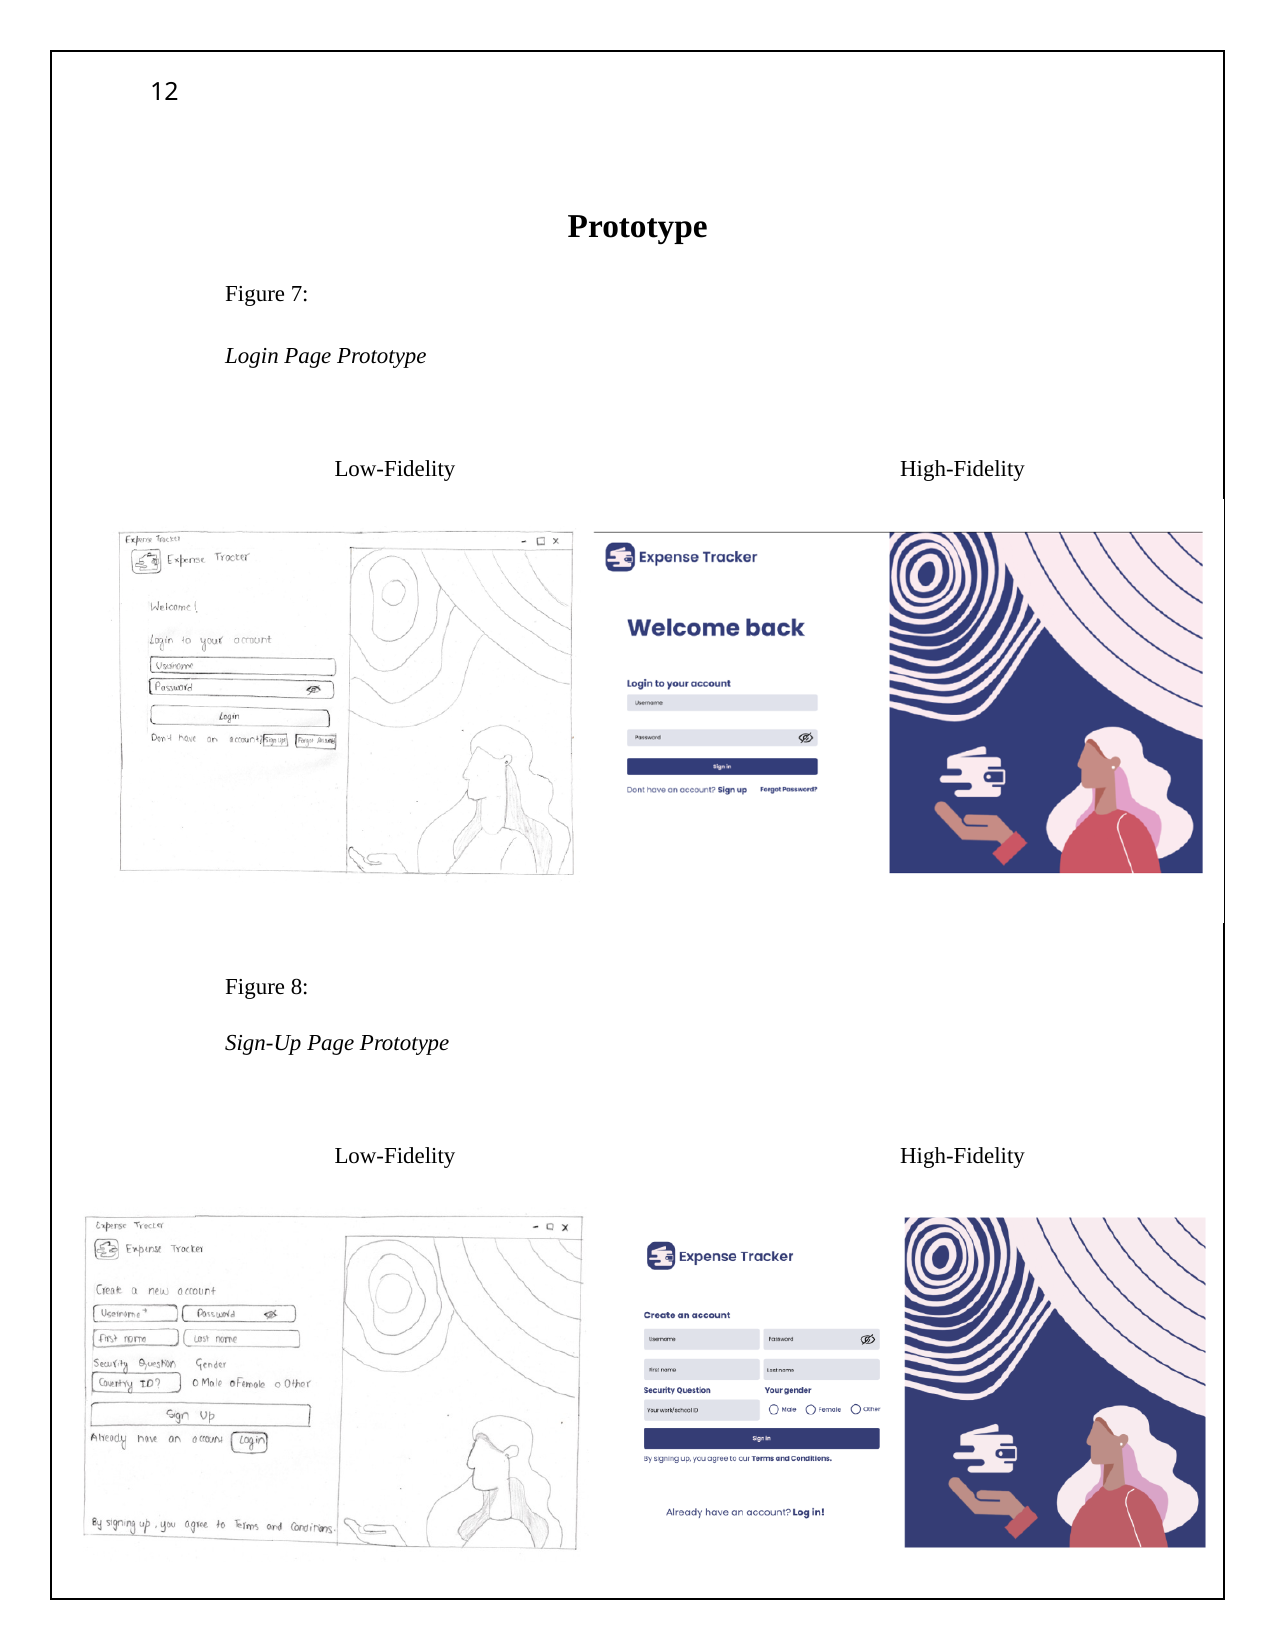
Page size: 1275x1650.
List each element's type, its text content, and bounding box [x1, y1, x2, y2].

text Prototype [150, 206, 1125, 244]
text Low-Fidelity High-Fidelity [150, 455, 1125, 481]
text Figure 7: [150, 280, 1125, 307]
text Low-Fidelity High-Fidelity [150, 1142, 1125, 1168]
text Sign-Up Page Prototype [150, 1029, 1125, 1056]
picture [84, 499, 1225, 922]
picture [55, 1189, 1221, 1573]
text Login Page Prototype [150, 342, 1125, 369]
text Figure 8: [150, 922, 1125, 999]
